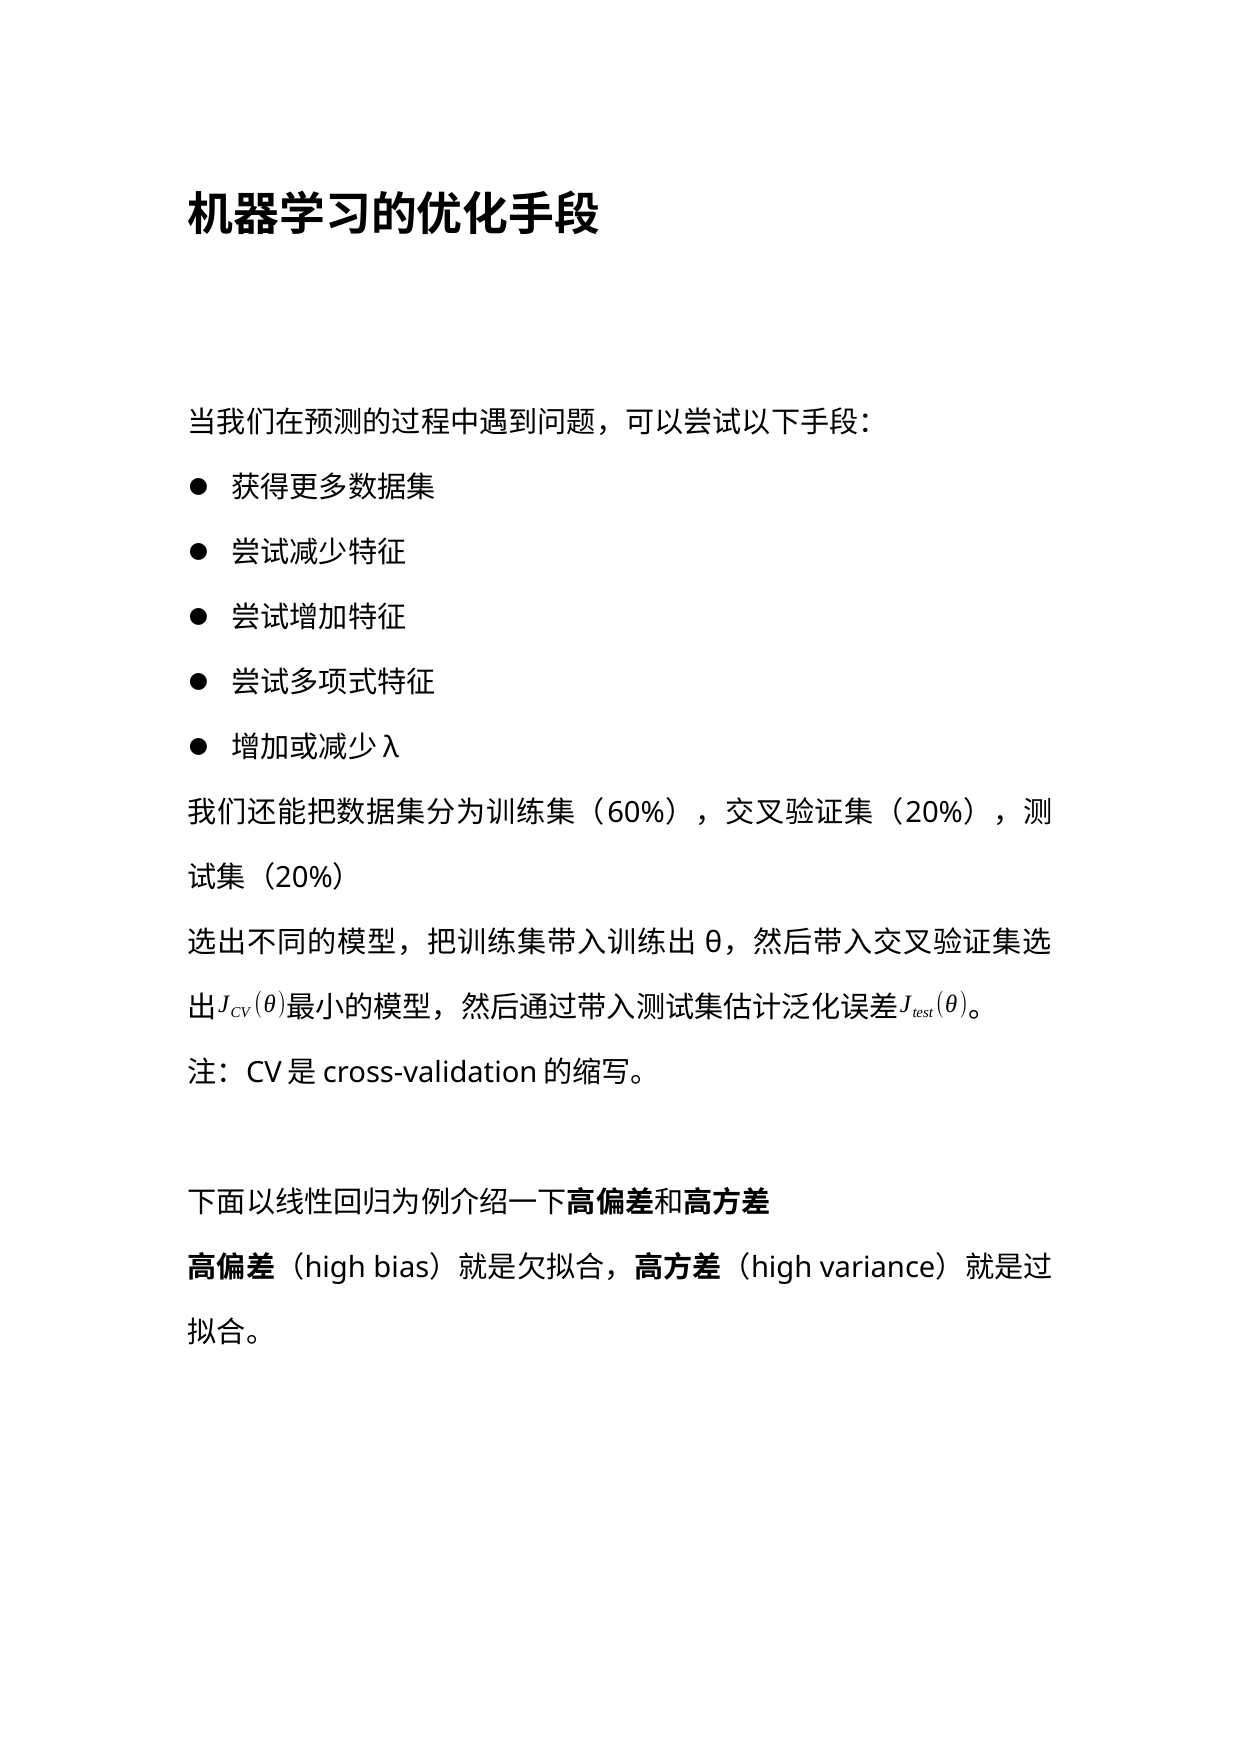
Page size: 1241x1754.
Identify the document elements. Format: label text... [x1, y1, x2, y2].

list 尝试多项式特征 [187, 647, 1053, 712]
text 下面以线性回归为例介绍一下高偏差和高方差 [187, 1167, 1053, 1232]
text 高偏差（high bias）就是欠拟合，高方差（high variance）就是过拟合。 [187, 1232, 1053, 1362]
list 获得更多数据集 [187, 452, 1053, 517]
list 尝试减少特征 [187, 517, 1053, 582]
subtitle 机器学习的优化手段 [187, 162, 1053, 259]
text 当我们在预测的过程中遇到问题，可以尝试以下手段： [187, 387, 1053, 452]
list 增加或减少λ [187, 712, 1053, 777]
text 选出不同的模型，把训练集带入训练出θ，然后带入交叉验证集选出最小的模型，然后通过带入测试集估计泛化误差。 [187, 907, 1053, 1037]
list 尝试增加特征 [187, 582, 1053, 647]
text 我们还能把数据集分为训练集（60%），交叉验证集（20%），测试集（20%） [187, 777, 1053, 907]
text 注：CV是cross-validation的缩写。 [187, 1037, 1053, 1102]
